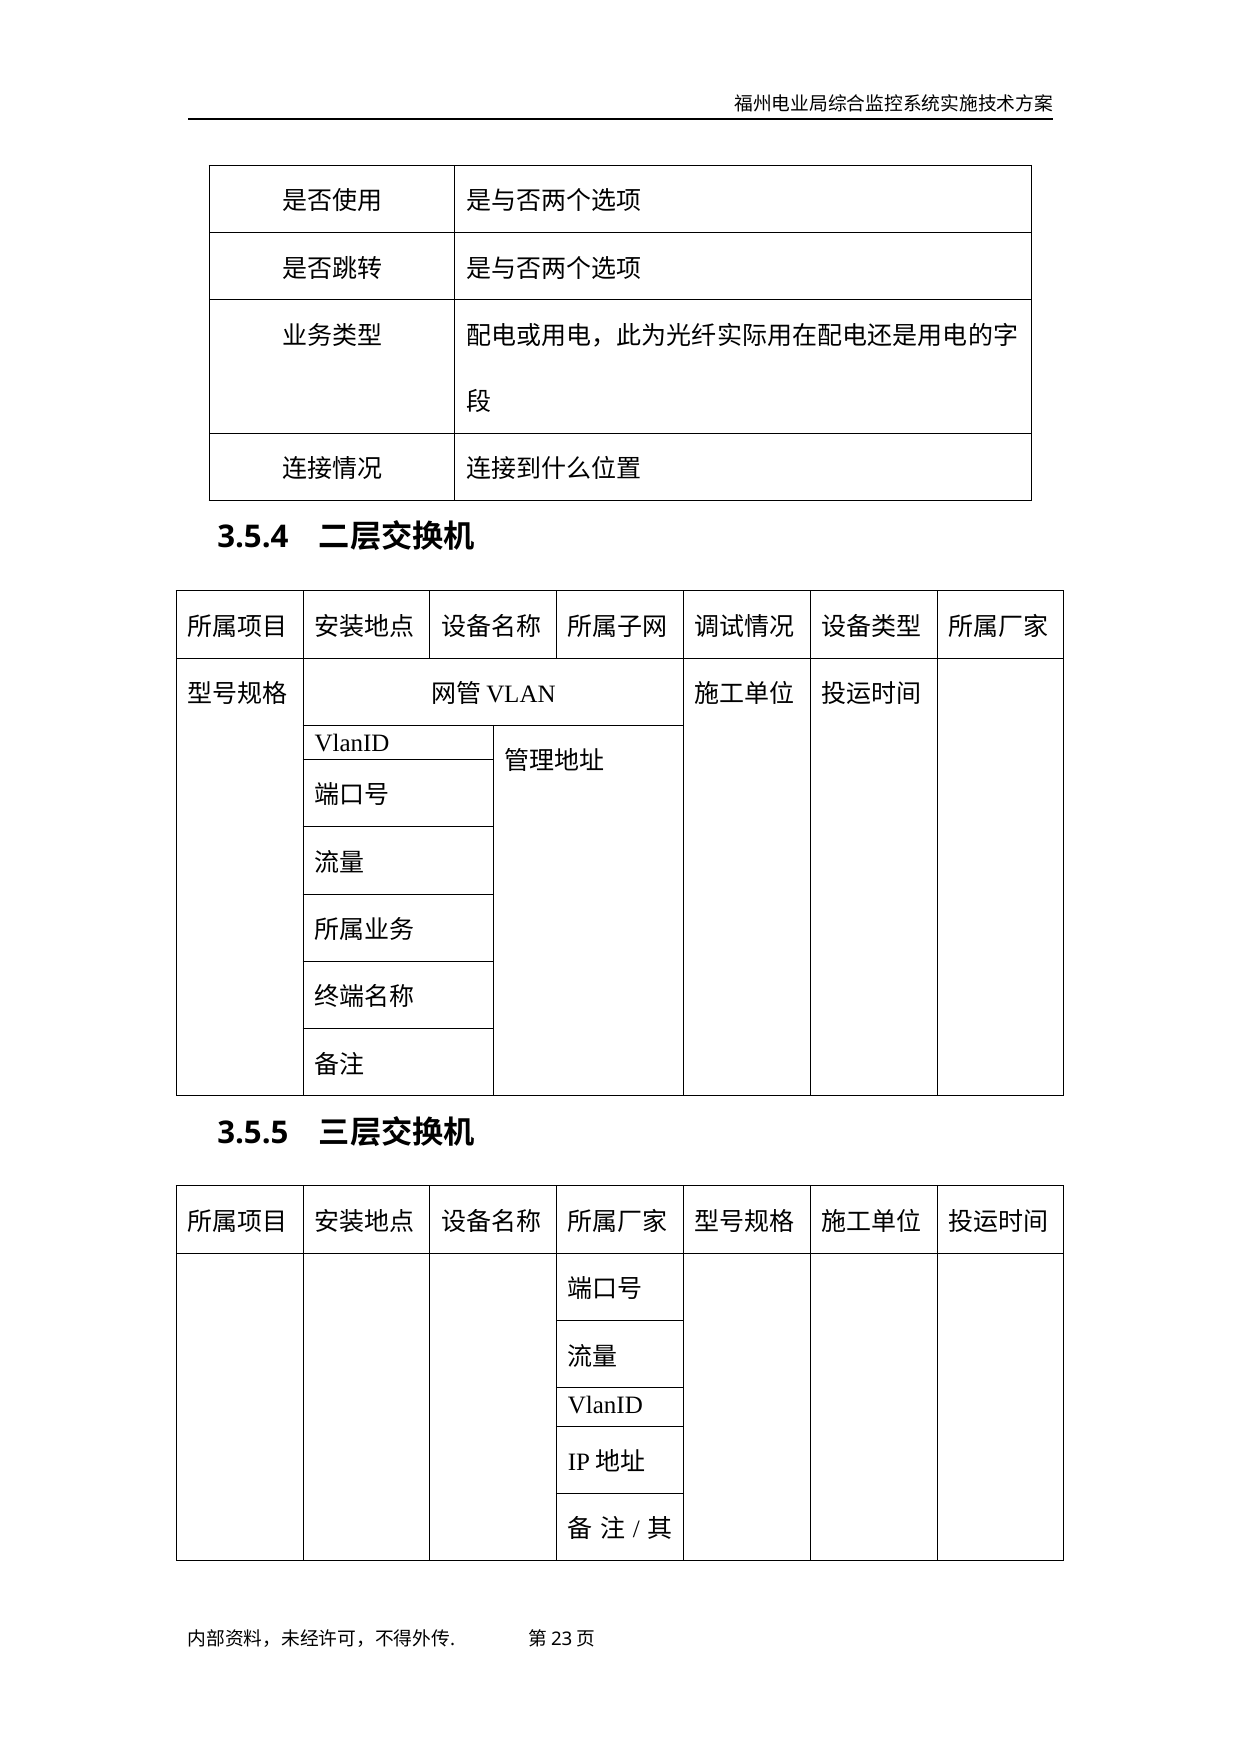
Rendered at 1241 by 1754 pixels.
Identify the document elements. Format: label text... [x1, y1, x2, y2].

table_cell 业务类型 [210, 300, 454, 433]
table_cell VlanID [557, 1388, 683, 1426]
table_cell [684, 1254, 810, 1560]
table_cell 管理地址 [494, 726, 683, 1095]
table_header 所属厂家 [938, 591, 1063, 657]
table_cell [938, 659, 1063, 1095]
table_cell [811, 1254, 937, 1560]
table_header 设备名称 [430, 591, 556, 657]
table_cell 流量 [304, 827, 493, 893]
table_cell 备注 [304, 1029, 493, 1095]
table_cell 连接情况 [210, 434, 454, 500]
table_cell 备注/其他 [557, 1494, 683, 1560]
table_cell 端口号 [557, 1254, 683, 1320]
table_cell 型号规格 [177, 659, 303, 1095]
table_header 施工单位 [811, 1186, 937, 1253]
table_cell 所属业务 [304, 895, 493, 961]
table_header 设备名称 [430, 1186, 556, 1253]
table_cell 网管VLAN [304, 659, 683, 725]
table_cell 投运时间 [811, 659, 937, 1095]
table_header 安装地点 [304, 1186, 429, 1253]
table_header 设备类型 [811, 591, 937, 657]
table_cell [304, 1254, 429, 1560]
table_header 所属厂家 [557, 1186, 683, 1253]
table_cell IP地址 [557, 1427, 683, 1493]
table_header 所属项目 [177, 1186, 303, 1253]
table_header 调试情况 [684, 591, 810, 657]
table_header 型号规格 [684, 1186, 810, 1253]
table_cell 是否使用 [210, 166, 454, 232]
table_cell 流量 [557, 1321, 683, 1387]
table_cell [177, 1254, 303, 1560]
table_cell 配电或用电，此为光纤实际用在配电还是用电的字段 [455, 300, 1031, 433]
table_header 所属子网 [557, 591, 683, 657]
table_cell 端口号 [304, 760, 493, 826]
table_cell VlanID [304, 726, 493, 759]
table_cell [430, 1254, 556, 1560]
table_cell 终端名称 [304, 962, 493, 1028]
table_cell 连接到什么位置 [455, 434, 1031, 500]
subtitle 二层交换机 [217, 501, 1053, 567]
table_header 安装地点 [304, 591, 429, 657]
table_cell 是与否两个选项 [455, 233, 1031, 299]
table_header 所属项目 [177, 591, 303, 657]
table_cell 是否跳转 [210, 233, 454, 299]
table_cell 施工单位 [684, 659, 810, 1095]
subtitle 三层交换机 [217, 1096, 1053, 1163]
table_cell [938, 1254, 1063, 1560]
table_cell 是与否两个选项 [455, 166, 1031, 232]
table_header 投运时间 [938, 1186, 1063, 1253]
